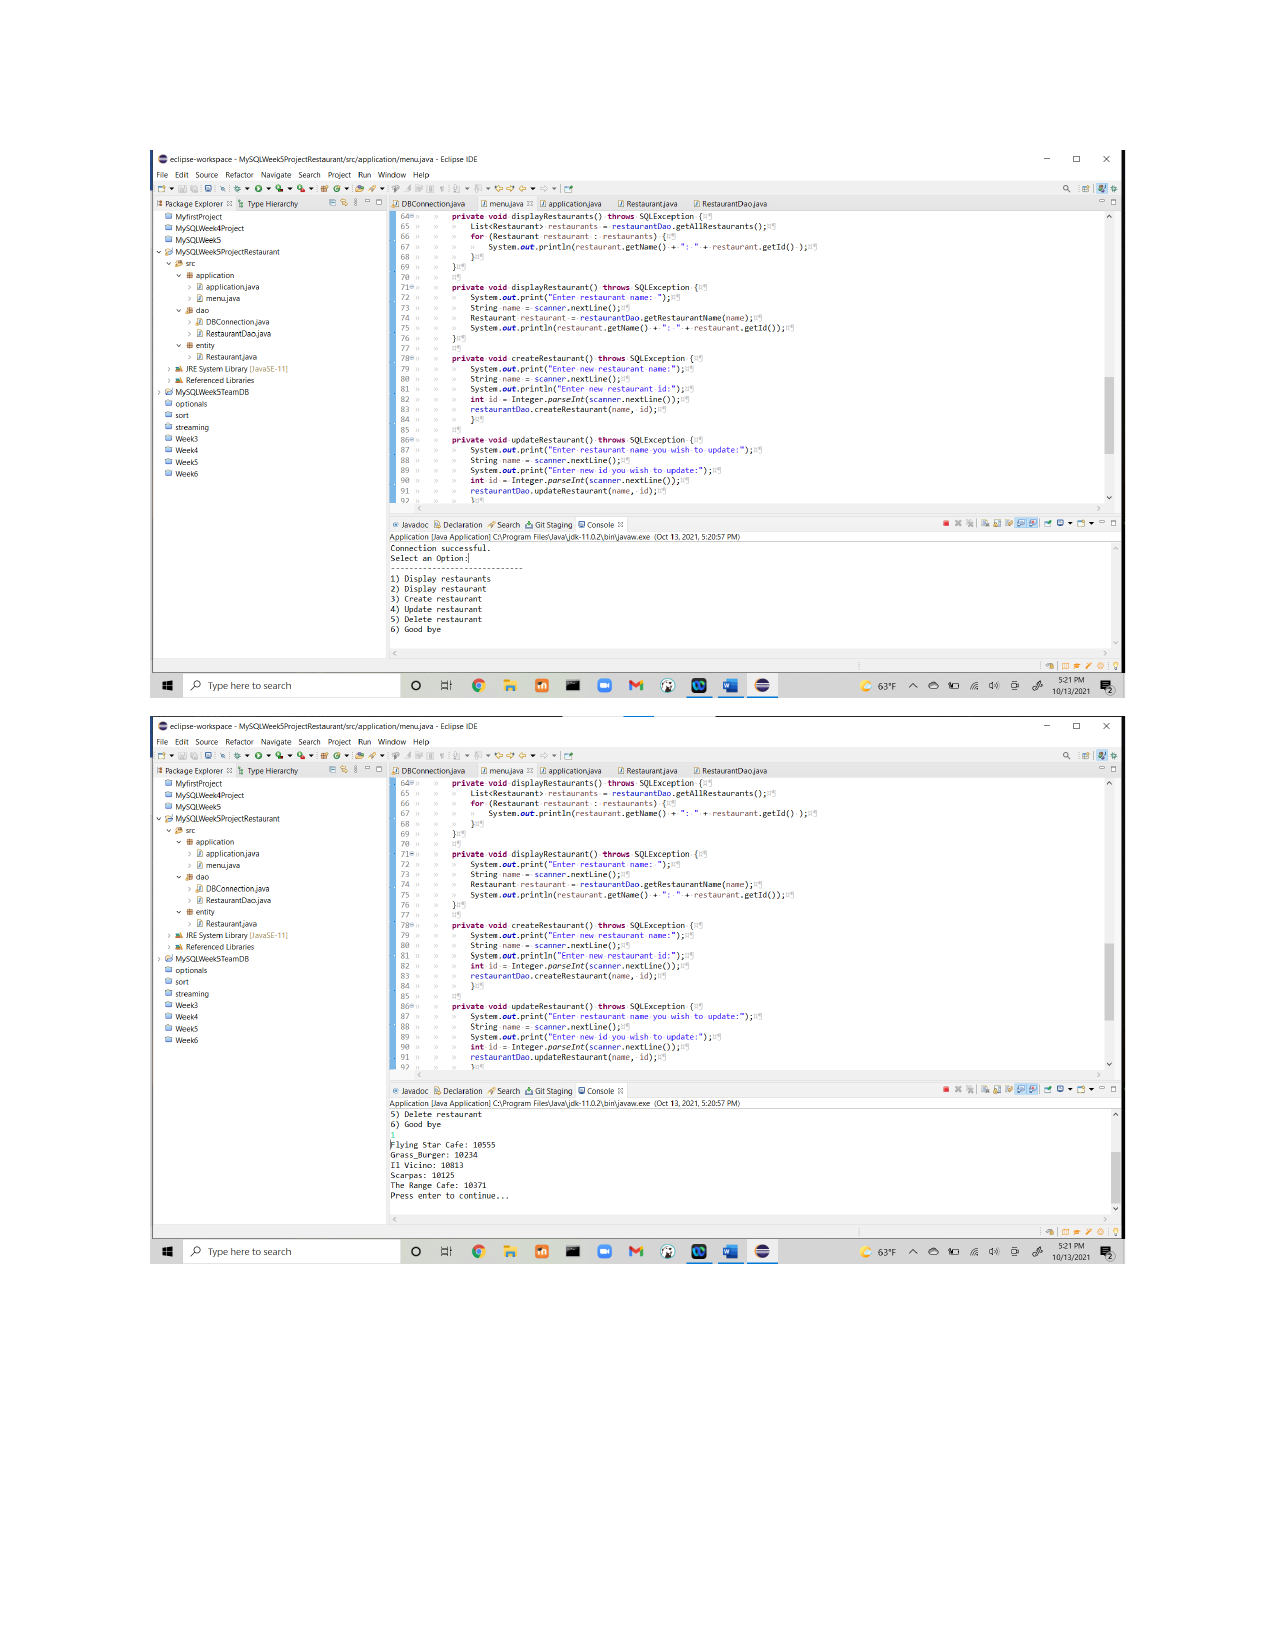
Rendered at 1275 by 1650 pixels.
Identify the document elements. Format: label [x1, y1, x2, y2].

picture [150, 150, 1125, 698]
picture [150, 716, 1125, 1264]
